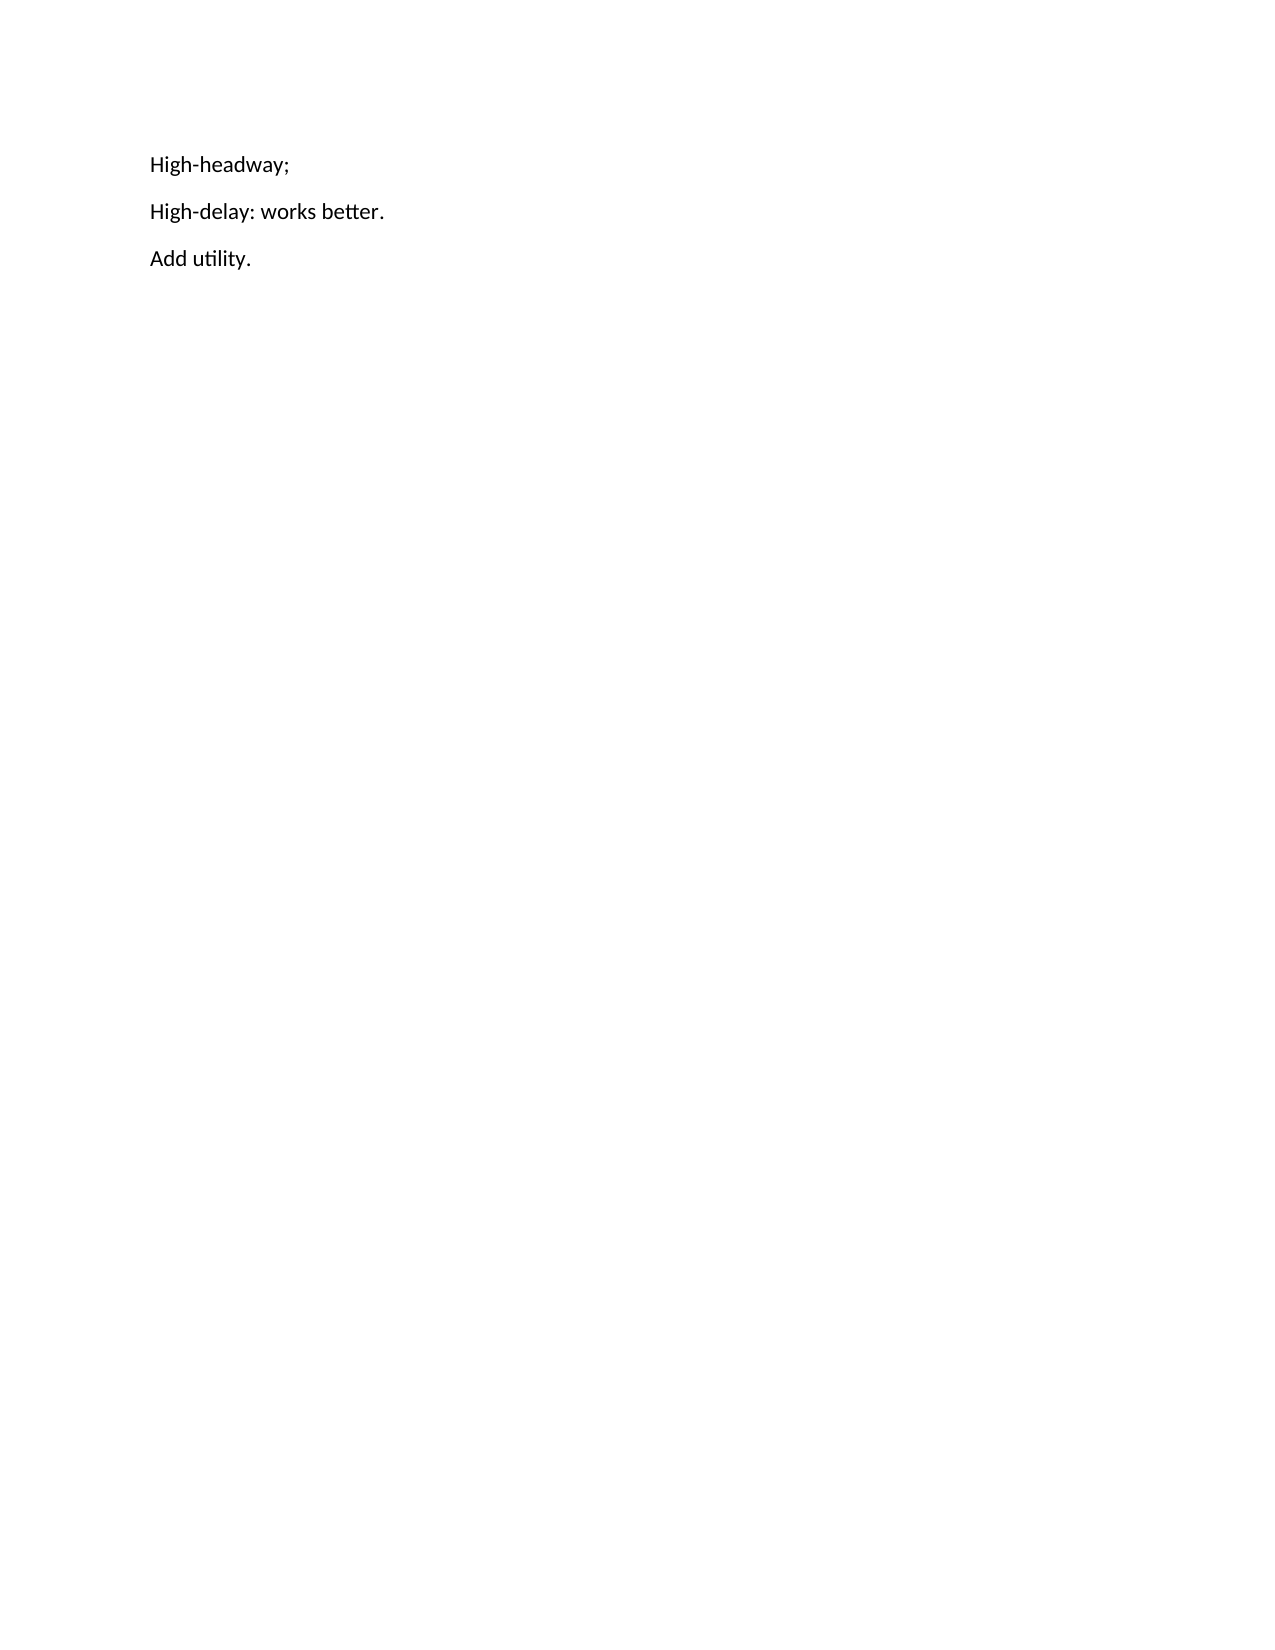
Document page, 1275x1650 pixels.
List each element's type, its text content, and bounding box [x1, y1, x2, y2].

text Add utility. [150, 244, 1125, 272]
text High-headway; [150, 150, 1125, 178]
text High-delay: works better. [150, 197, 1125, 225]
